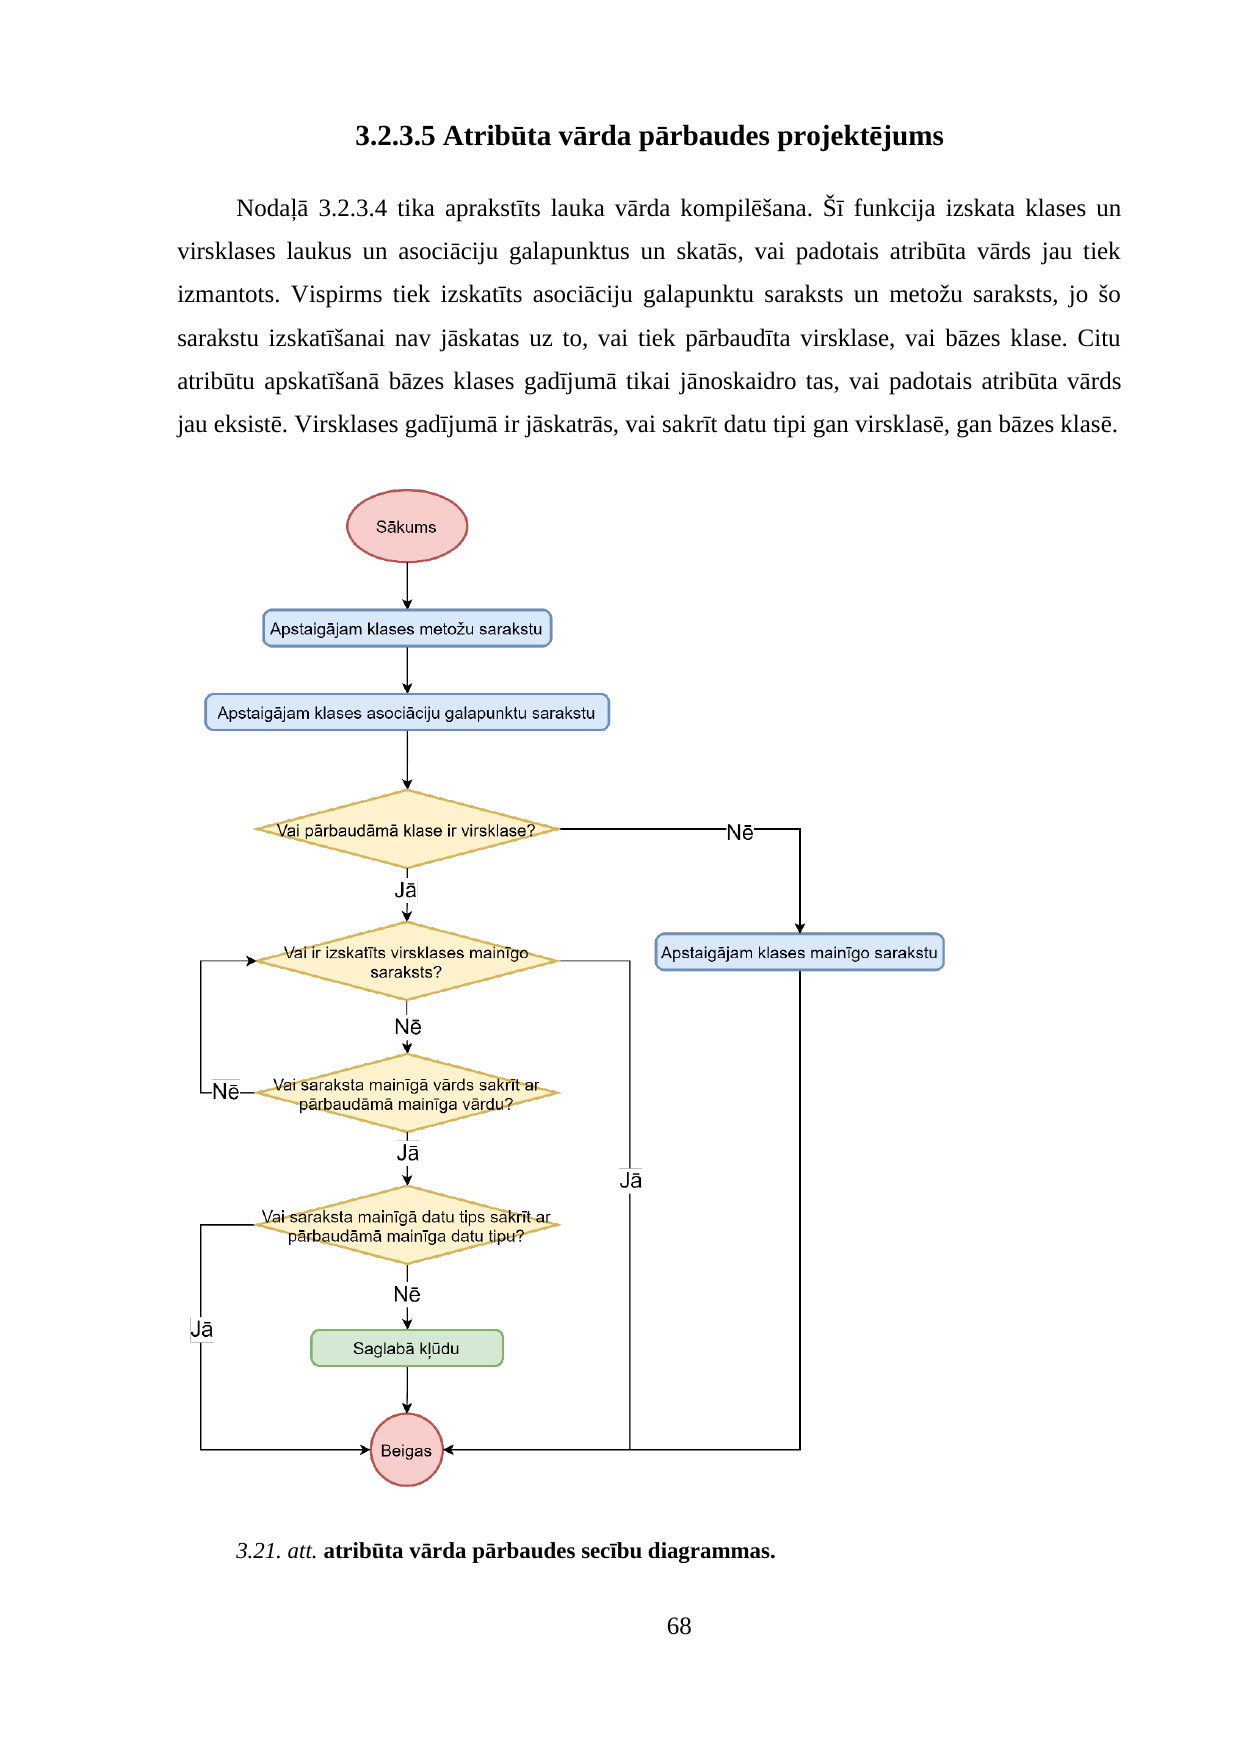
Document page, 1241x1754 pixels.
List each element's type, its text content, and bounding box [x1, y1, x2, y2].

picture [177, 477, 956, 1498]
text Nodaļā 3.2.3.4 tika aprakstīts lauka vārda kompilēšana. Šī funkcija izskata klases un virsklases laukus un asociāciju galapunktus un skatās, vai padotais atribūta vārds jau tiek izmantots. Vispirms tiek izskatīts asociāciju galapunktu saraksts un metožu saraksts, jo šo sarakstu izskatīšanai nav jāskatas uz to, vai tiek pārbaudīta virsklase, vai bāzes klase. Citu atribūtu apskatīšanā bāzes klases gadījumā tikai jānoskaidro tas, vai padotais atribūta vārds jau eksistē. Virsklases gadījumā ir jāskatrās, vai sakrīt datu tipi gan virsklasē, gan bāzes klasē. [177, 193, 1122, 438]
text 3.21. att. atribūta vārda pārbaudes secību diagrammas. [177, 1537, 1122, 1563]
subtitle 3.2.3.5 Atribūta vārda pārbaudes projektējums [177, 118, 1122, 152]
